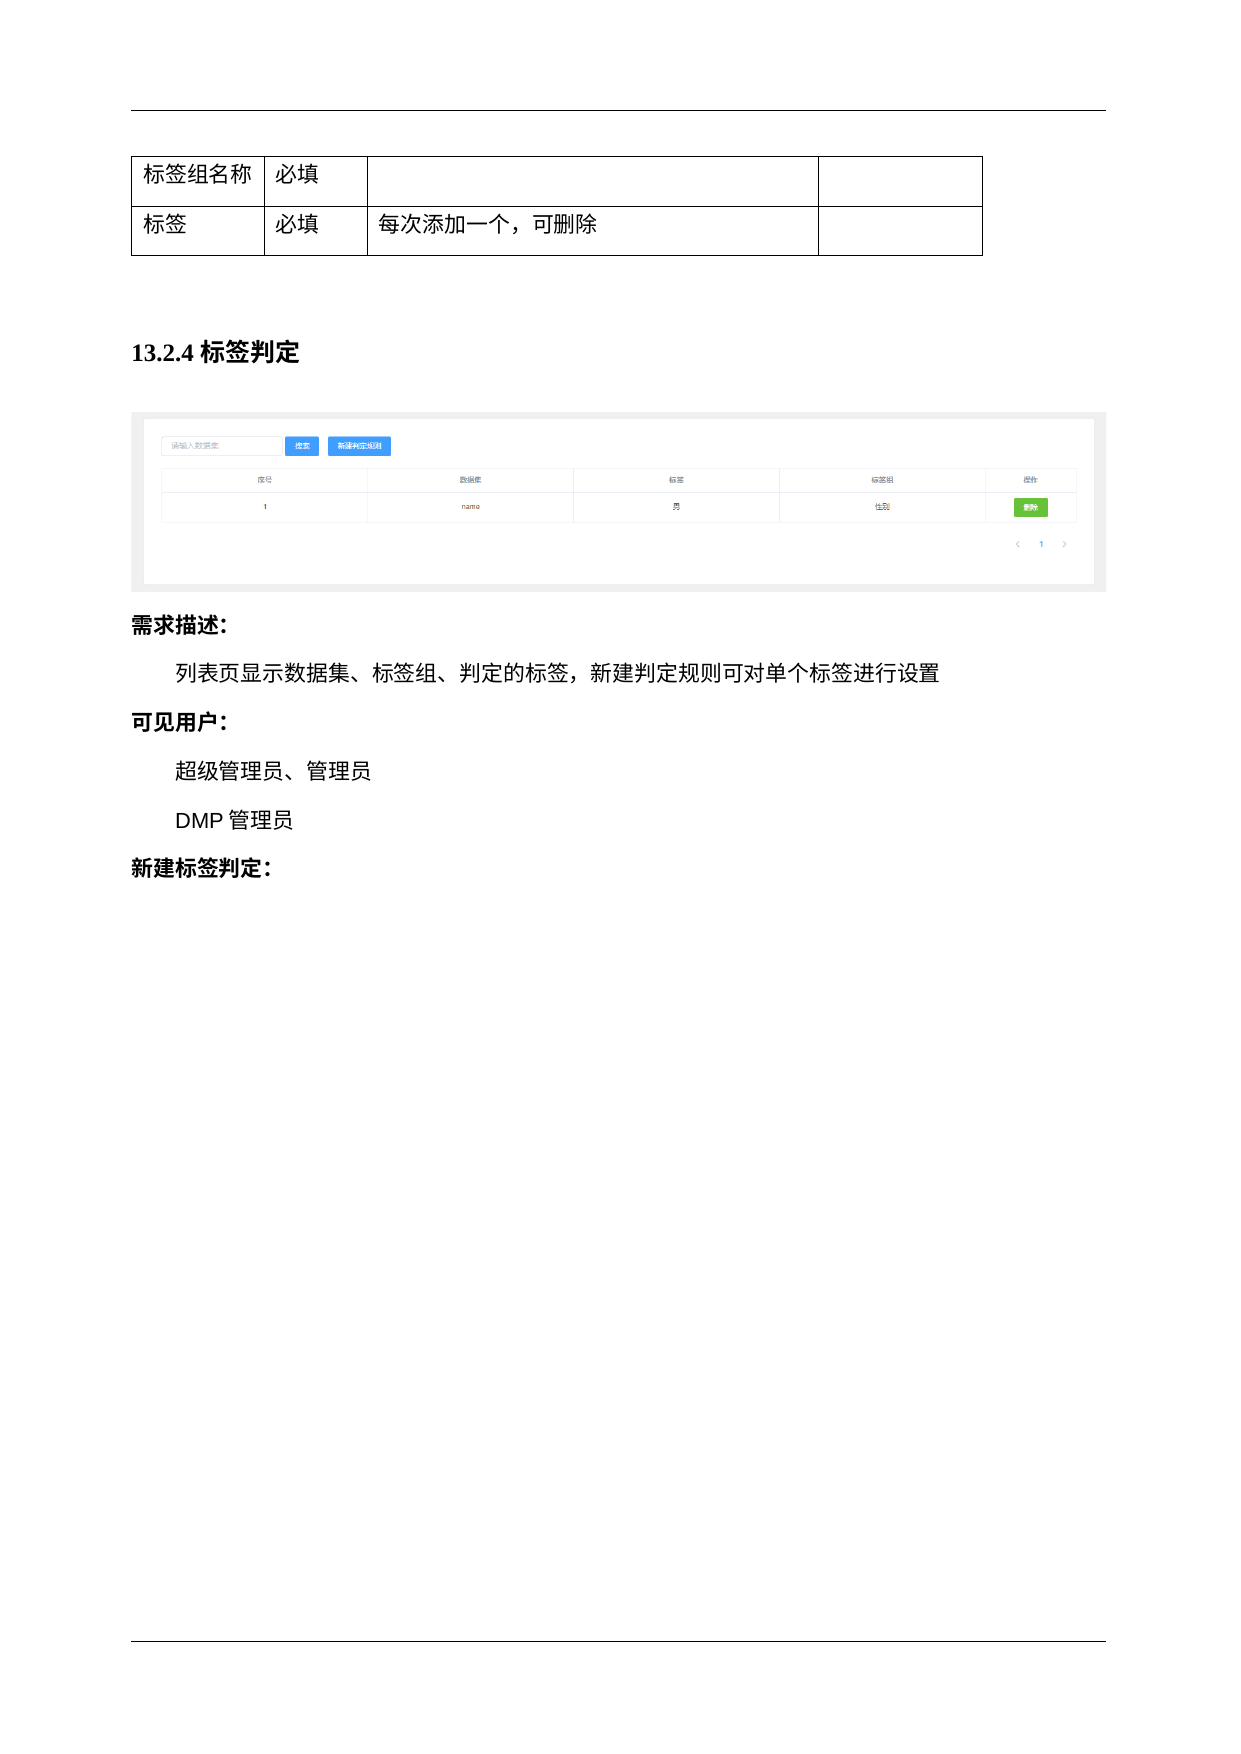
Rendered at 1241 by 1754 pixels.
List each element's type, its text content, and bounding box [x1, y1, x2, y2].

table_cell 标签组名称 [132, 157, 264, 206]
picture [131, 412, 1107, 592]
table_cell 必填 [265, 207, 367, 255]
text 超级管理员、管理员 [131, 753, 1106, 786]
text 新建标签判定： [131, 851, 1106, 883]
subtitle 标签判定 [131, 318, 1106, 383]
table_cell [819, 157, 982, 206]
table_cell 每次添加一个，可删除 [368, 207, 818, 255]
table_cell 标签 [132, 207, 264, 255]
text 可见用户： [131, 705, 1106, 737]
table_cell [819, 207, 982, 255]
table_cell 必填 [265, 157, 367, 206]
text 列表页显示数据集、标签组、判定的标签，新建判定规则可对单个标签进行设置 [131, 656, 1106, 688]
table_cell [368, 157, 818, 206]
text DMP管理员 [131, 802, 1106, 835]
text 需求描述： [131, 607, 1106, 640]
